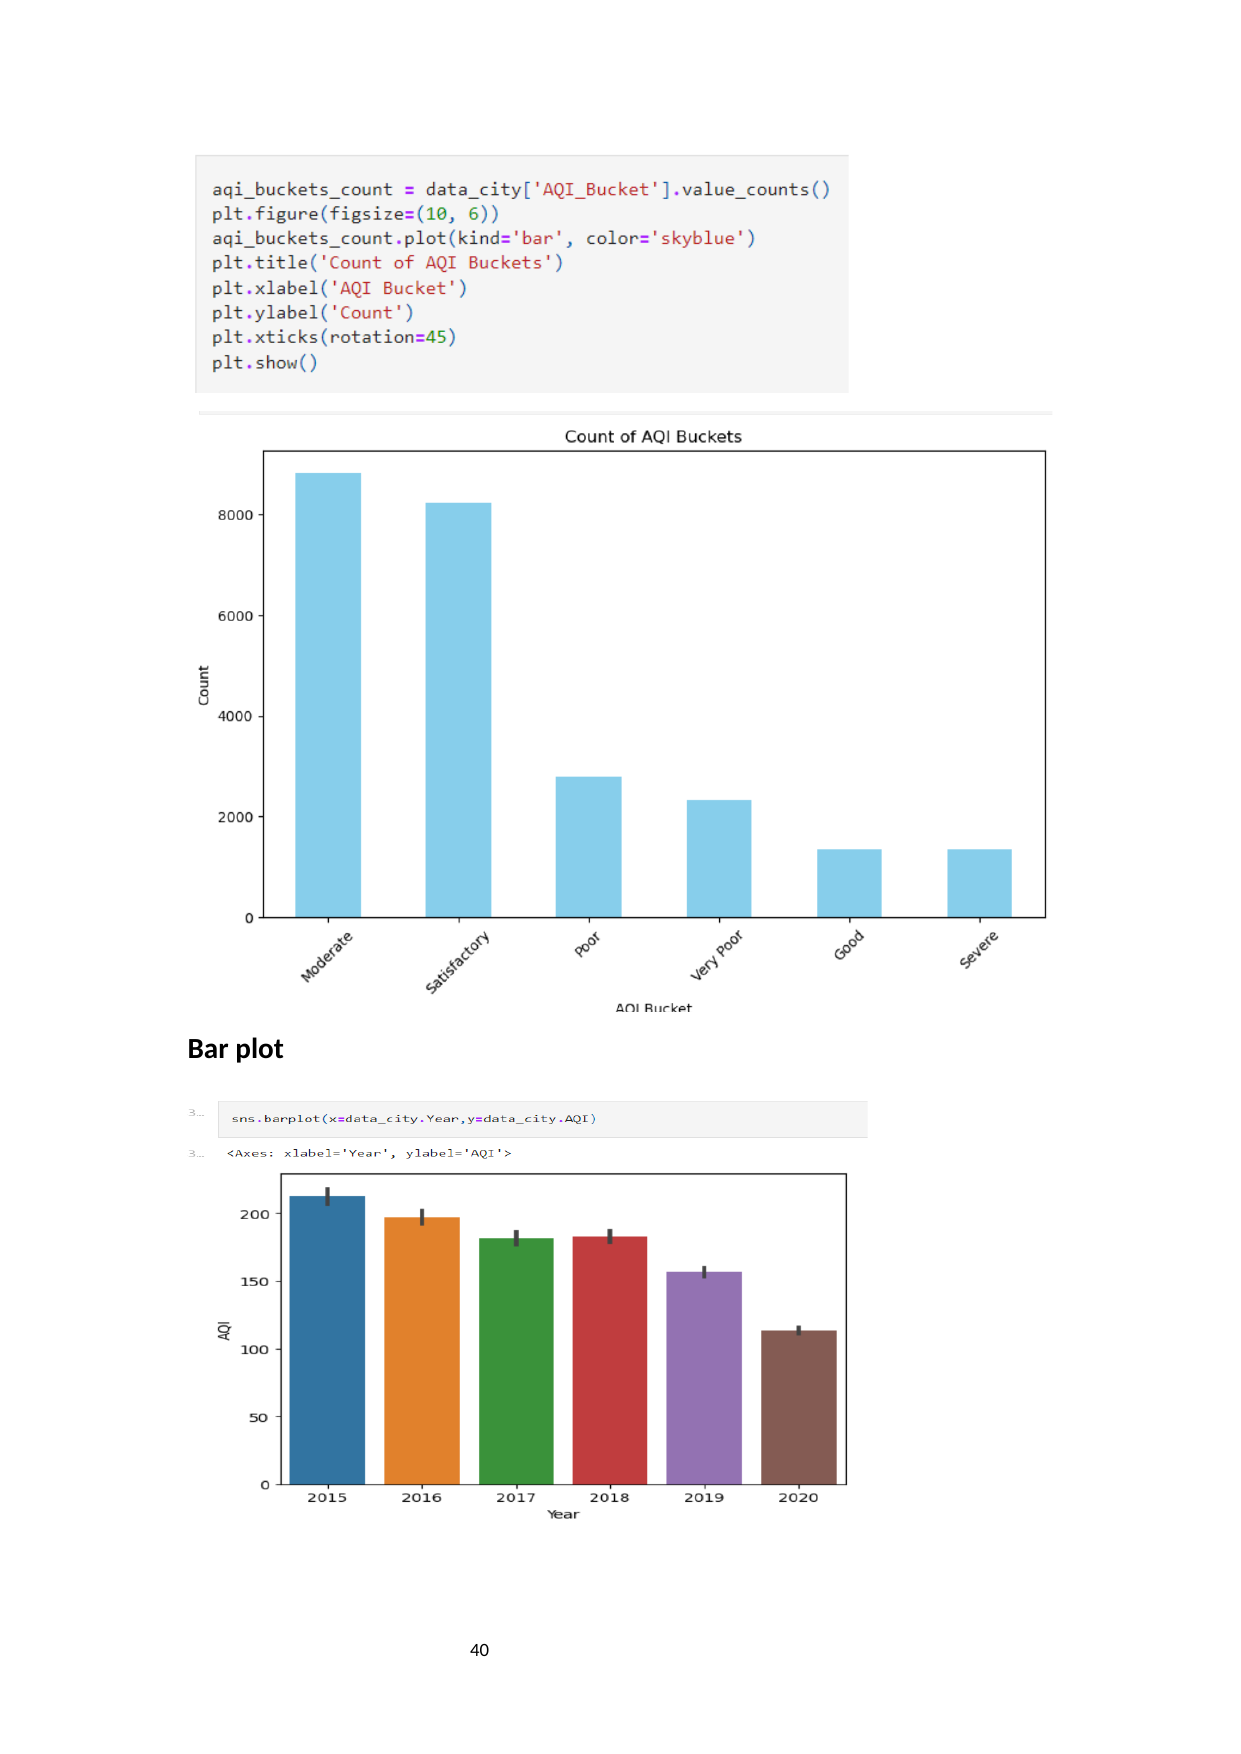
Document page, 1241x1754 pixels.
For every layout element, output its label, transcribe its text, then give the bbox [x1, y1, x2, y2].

picture [187, 1085, 868, 1525]
picture [187, 411, 1053, 1012]
picture [187, 150, 849, 393]
text Bar plot [187, 1031, 1053, 1066]
